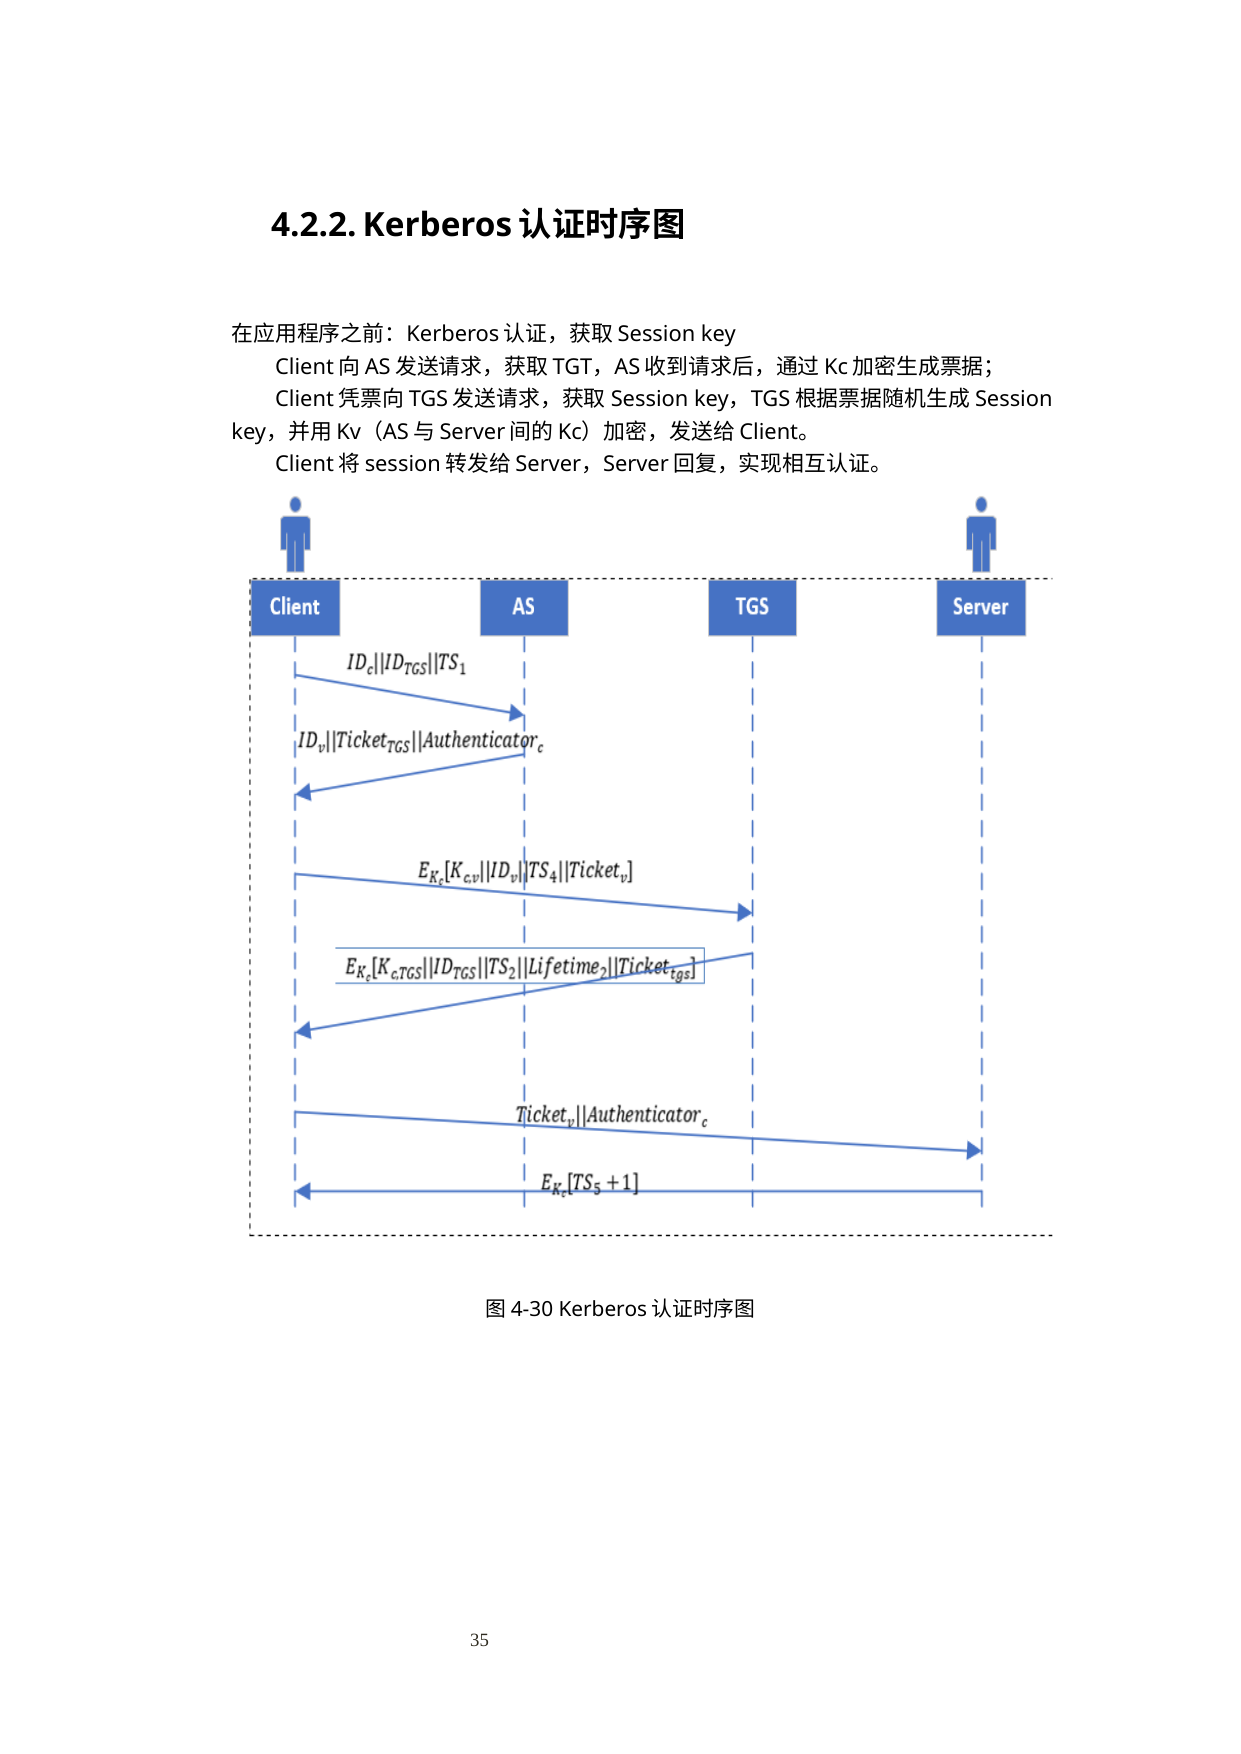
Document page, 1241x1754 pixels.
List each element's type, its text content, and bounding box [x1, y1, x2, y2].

text Client凭票向TGS发送请求，获取Session key，TGS根据票据随机生成Session key，并用Kv（AS与Server间的Kc）加密，发送给Client。 [231, 381, 1053, 446]
text Client向AS发送请求，获取TGT，AS收到请求后，通过Kc加密生成票据； [231, 348, 1053, 381]
picture [187, 478, 1053, 1261]
text Client将session转发给Server，Server回复，实现相互认证。 [231, 446, 1053, 478]
list 在应用程序之前：Kerberos认证，获取Session key [187, 316, 1053, 348]
subtitle Kerberos认证时序图 [271, 189, 1053, 254]
